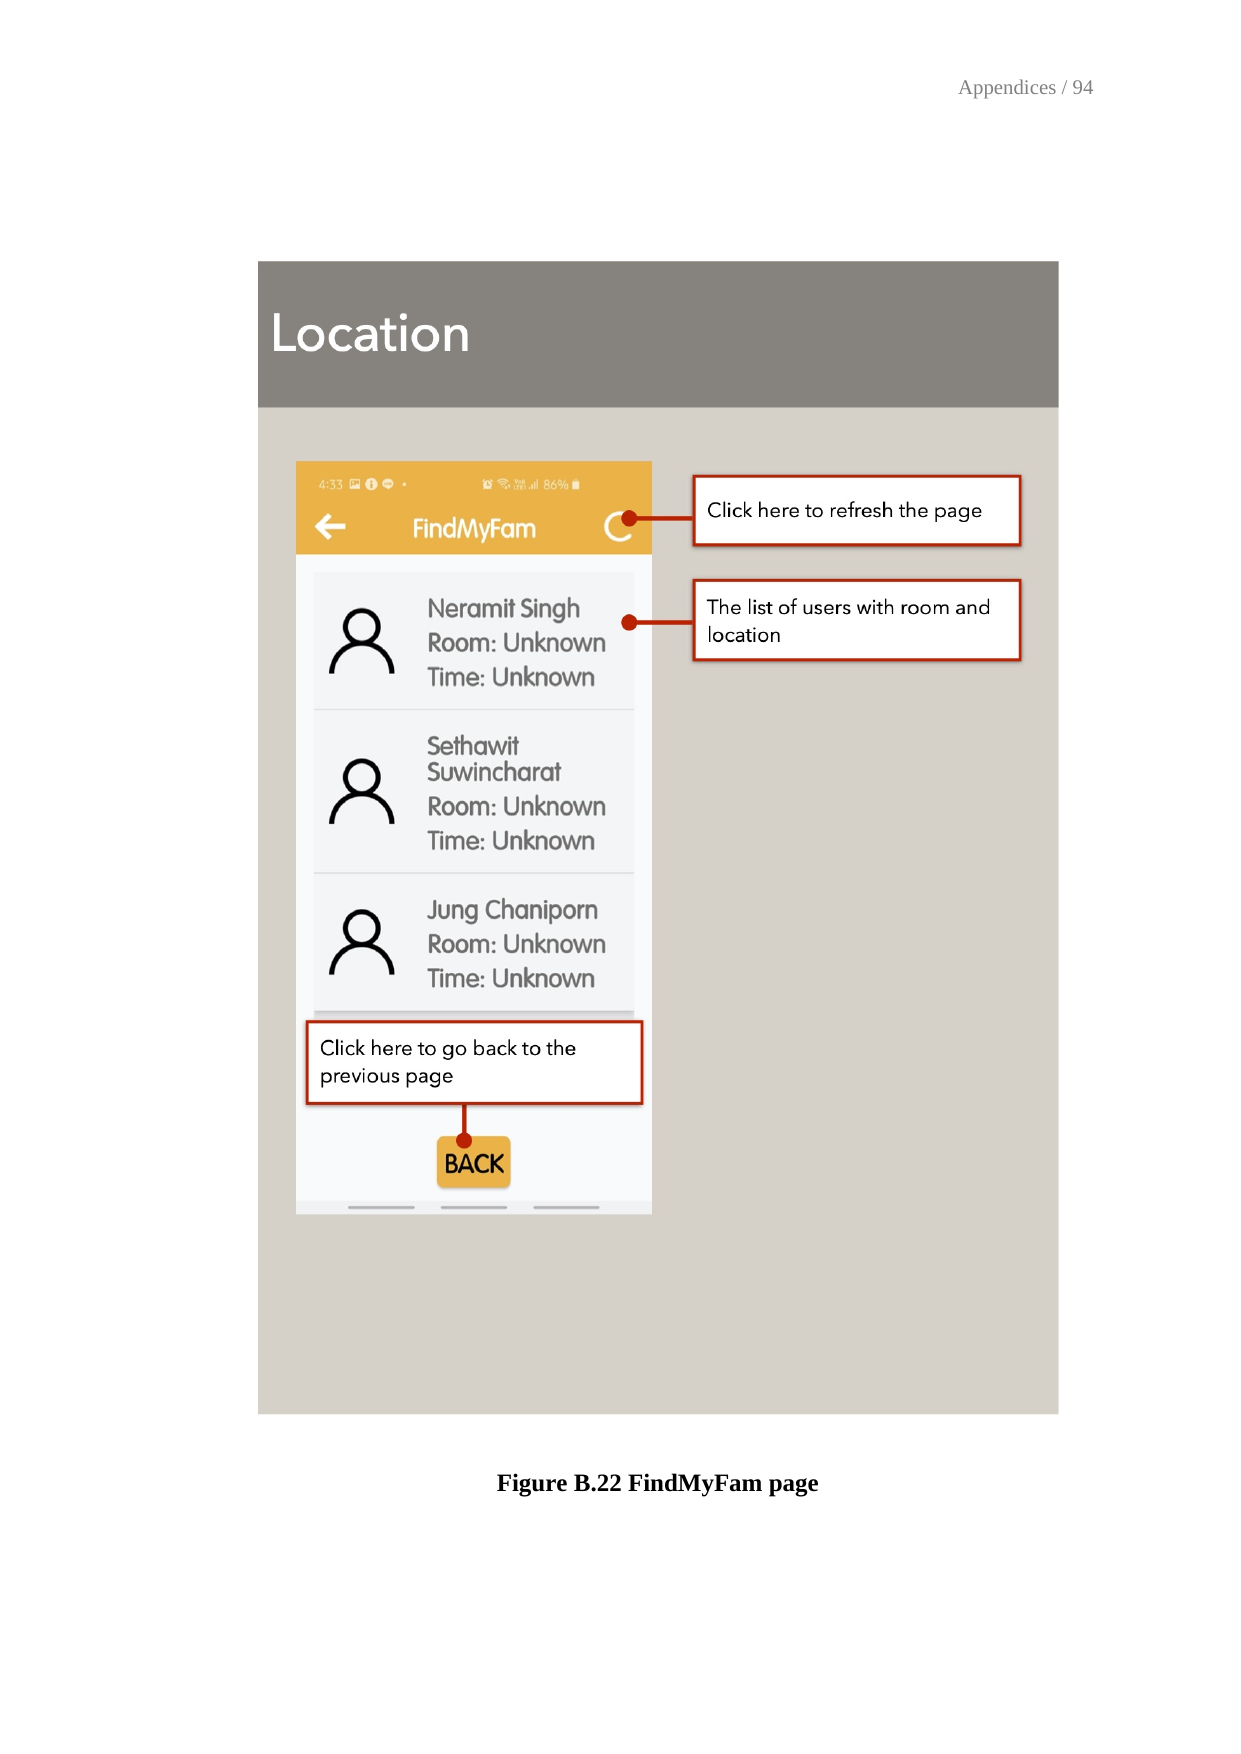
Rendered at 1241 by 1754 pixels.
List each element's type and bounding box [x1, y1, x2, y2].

text [222, 222, 1093, 1496]
picture [223, 222, 1092, 1454]
